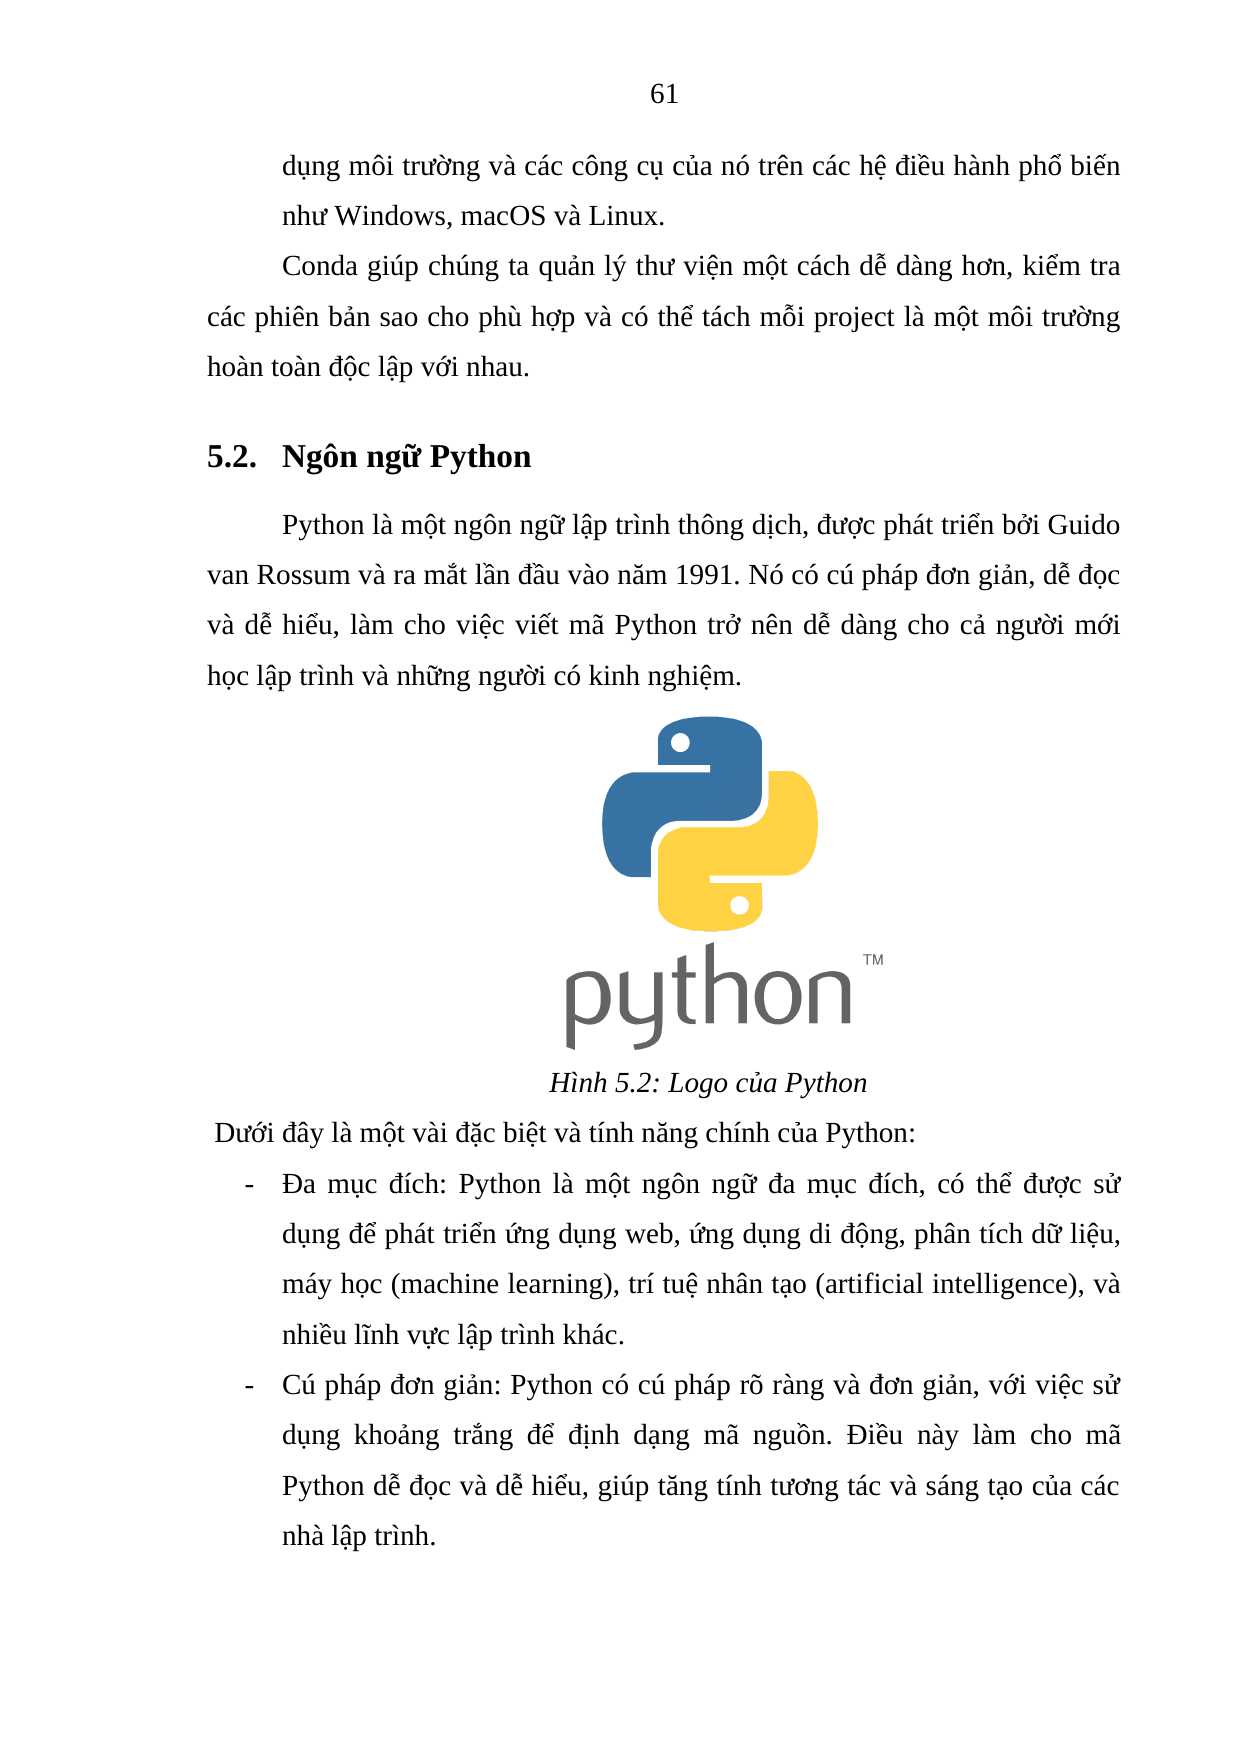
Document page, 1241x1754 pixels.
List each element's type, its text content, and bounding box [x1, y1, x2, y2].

subtitle 5.2. Ngôn ngữ Python [207, 437, 1122, 475]
text Conda giúp chúng ta quản lý thư viện một cách dễ dàng hơn, kiểm tra các phiên bản sao cho phù hợp và có thể tách mỗi project là một môi trường hoàn toàn độc lập với nhau. [207, 248, 1122, 382]
text Python là một ngôn ngữ lập trình thông dịch, được phát triển bởi Guido van Rossum và ra mắt lần đầu vào năm 1991. Nó có cú pháp đơn giản, dễ đọc và dễ hiểu, làm cho việc viết mã Python trở nên dễ dàng cho cả người mới học lập trình và những người có kinh nghiệm. [207, 507, 1122, 691]
list Cú pháp đơn giản: Python có cú pháp rõ ràng và đơn giản, với việc sử dụng khoảng trắng để định dạng mã nguồn. Điều này làm cho mã Python dễ đọc và dễ hiểu, giúp tăng tính tương tác và sáng tạo của các nhà lập trình. [244, 1367, 1122, 1552]
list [244, 148, 1122, 232]
list Đa mục đích: Python là một ngôn ngữ đa mục đích, có thể được sử dụng để phát triển ứng dụng web, ứng dụng di động, phân tích dữ liệu, máy học (machine learning), trí tuệ nhân tạo (artificial intelligence), và nhiều lĩnh vực lập trình khác. [244, 1166, 1122, 1350]
picture [405, 713, 1014, 1056]
